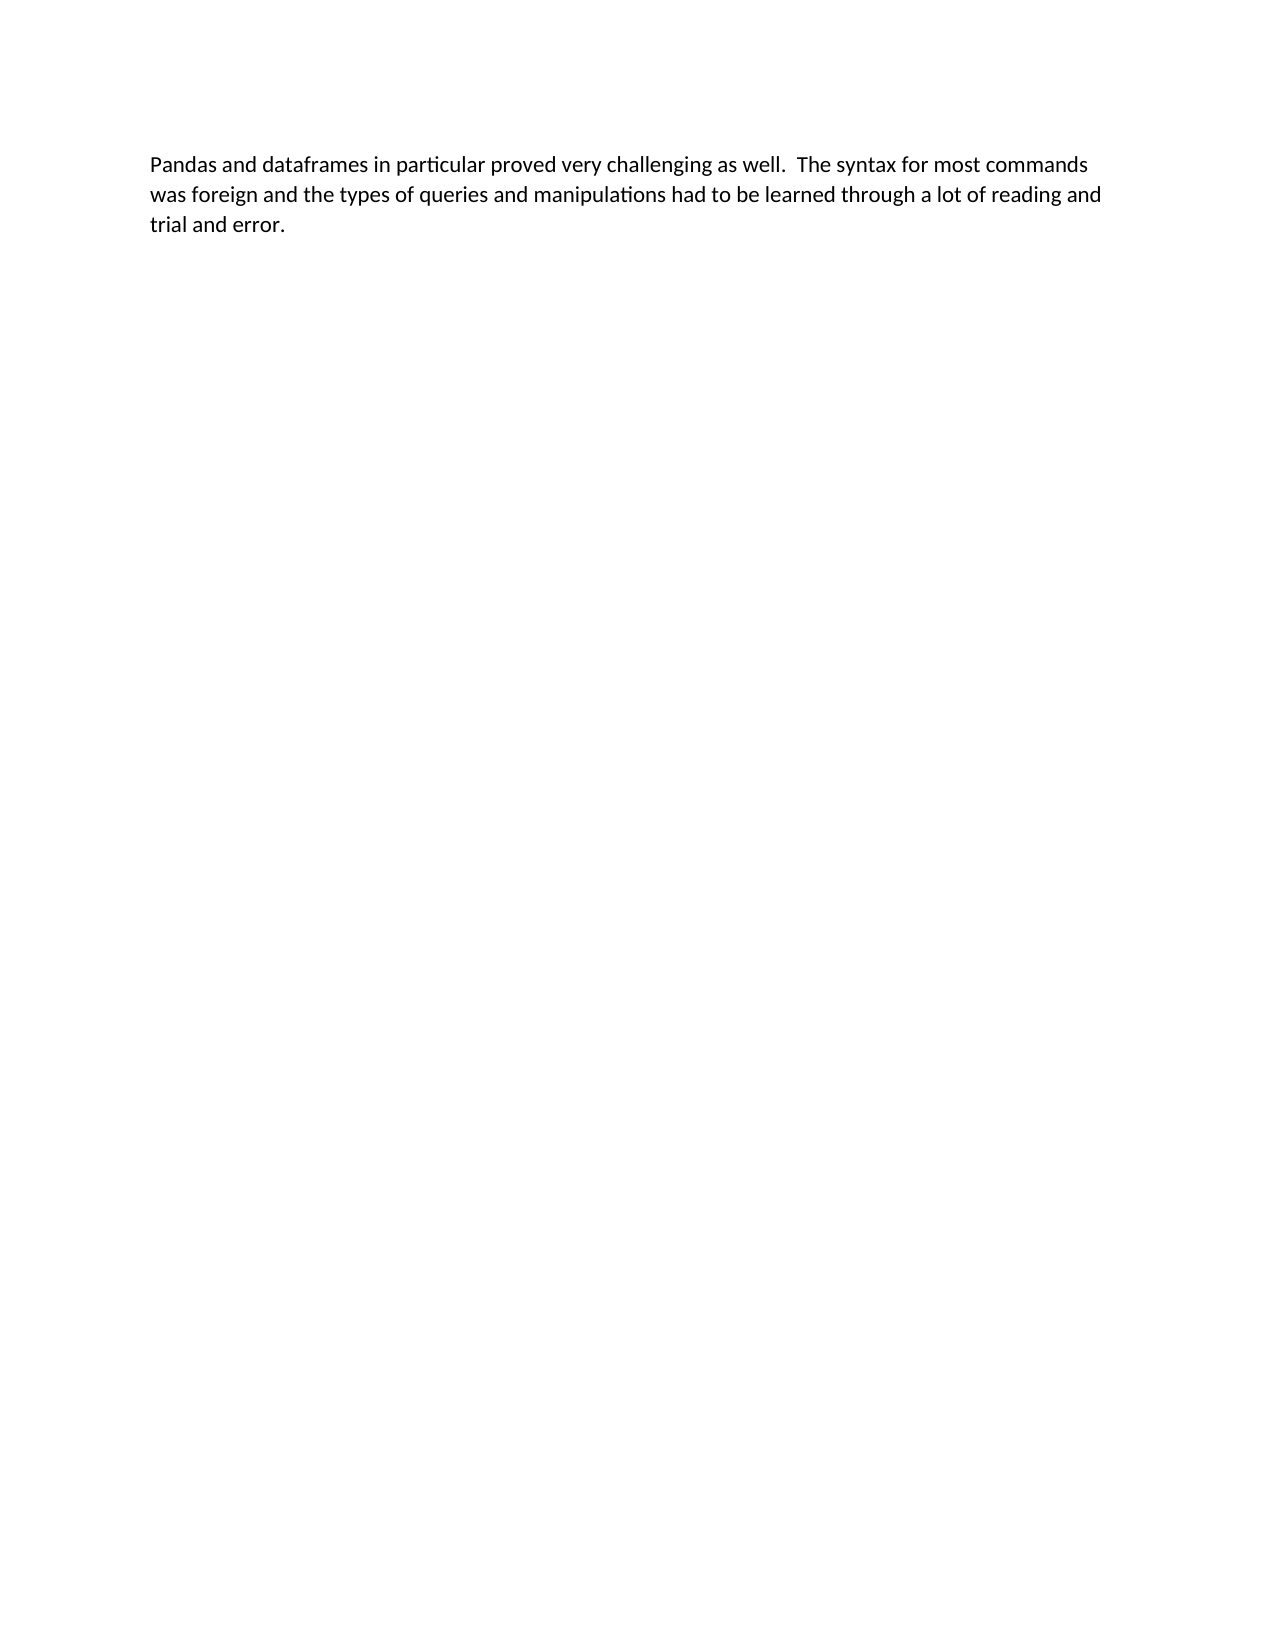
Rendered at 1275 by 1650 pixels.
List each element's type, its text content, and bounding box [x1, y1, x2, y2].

text Pandas and dataframes in particular proved very challenging as well. The syntax for most commands was foreign and the types of queries and manipulations had to be learned through a lot of reading and trial and error. [150, 150, 1125, 238]
